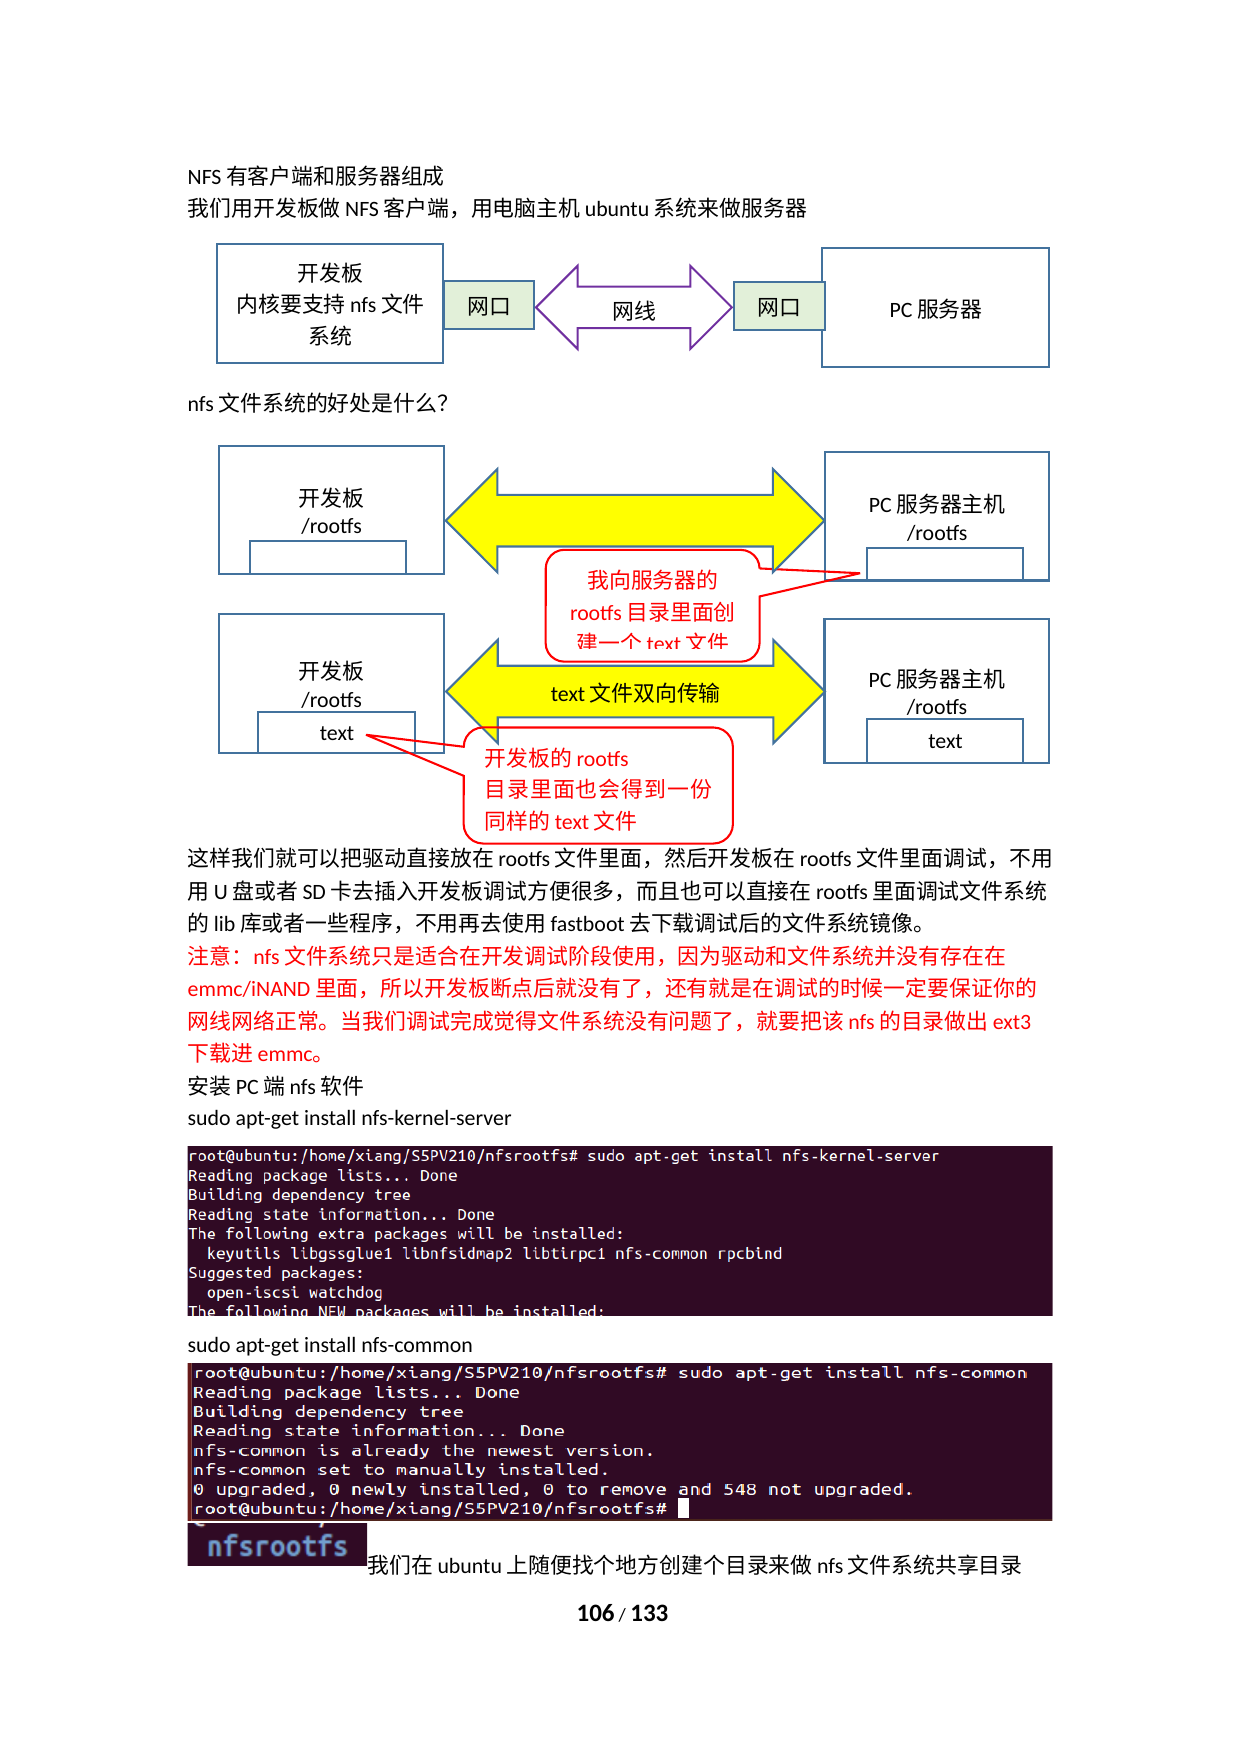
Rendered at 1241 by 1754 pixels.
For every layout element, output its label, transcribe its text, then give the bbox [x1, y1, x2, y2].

text 安装PC端nfs软件 [187, 1068, 1053, 1101]
text 注意：nfs文件系统只是适合在开发调试阶段使用，因为驱动和文件系统并没有存在在emmc/iNAND里面，所以开发板断点后就没有了，还有就是在调试的时候一定要保证你的网线网络正常。当我们调试完成觉得文件系统没有问题了，就要把该nfs的目录做出ext3下载进emmc。 [187, 938, 1053, 1068]
picture [187, 1523, 368, 1566]
text 我们在ubuntu上随便找个地方创建个目录来做nfs文件系统共享目录 [187, 1523, 1053, 1588]
text NFS有客户端和服务器组成 [187, 158, 1053, 191]
picture [187, 1146, 1053, 1316]
text 我们用开发板做NFS客户端，用电脑主机ubuntu系统来做服务器 [187, 191, 1053, 223]
text sudo apt-get install nfs-kernel-server [187, 1101, 1053, 1133]
text nfs文件系统的好处是什么？ [187, 386, 1053, 418]
text sudo apt-get install nfs-common [187, 1328, 1053, 1361]
picture [187, 1363, 1053, 1521]
text 这样我们就可以把驱动直接放在rootfs文件里面，然后开发板在rootfs文件里面调试，不用用U盘或者SD卡去插入开发板调试方便很多，而且也可以直接在rootfs里面调试文件系统的lib库或者一些程序，不用再去使用fastboot去下载调试后的文件系统镜像。 [187, 841, 1053, 938]
